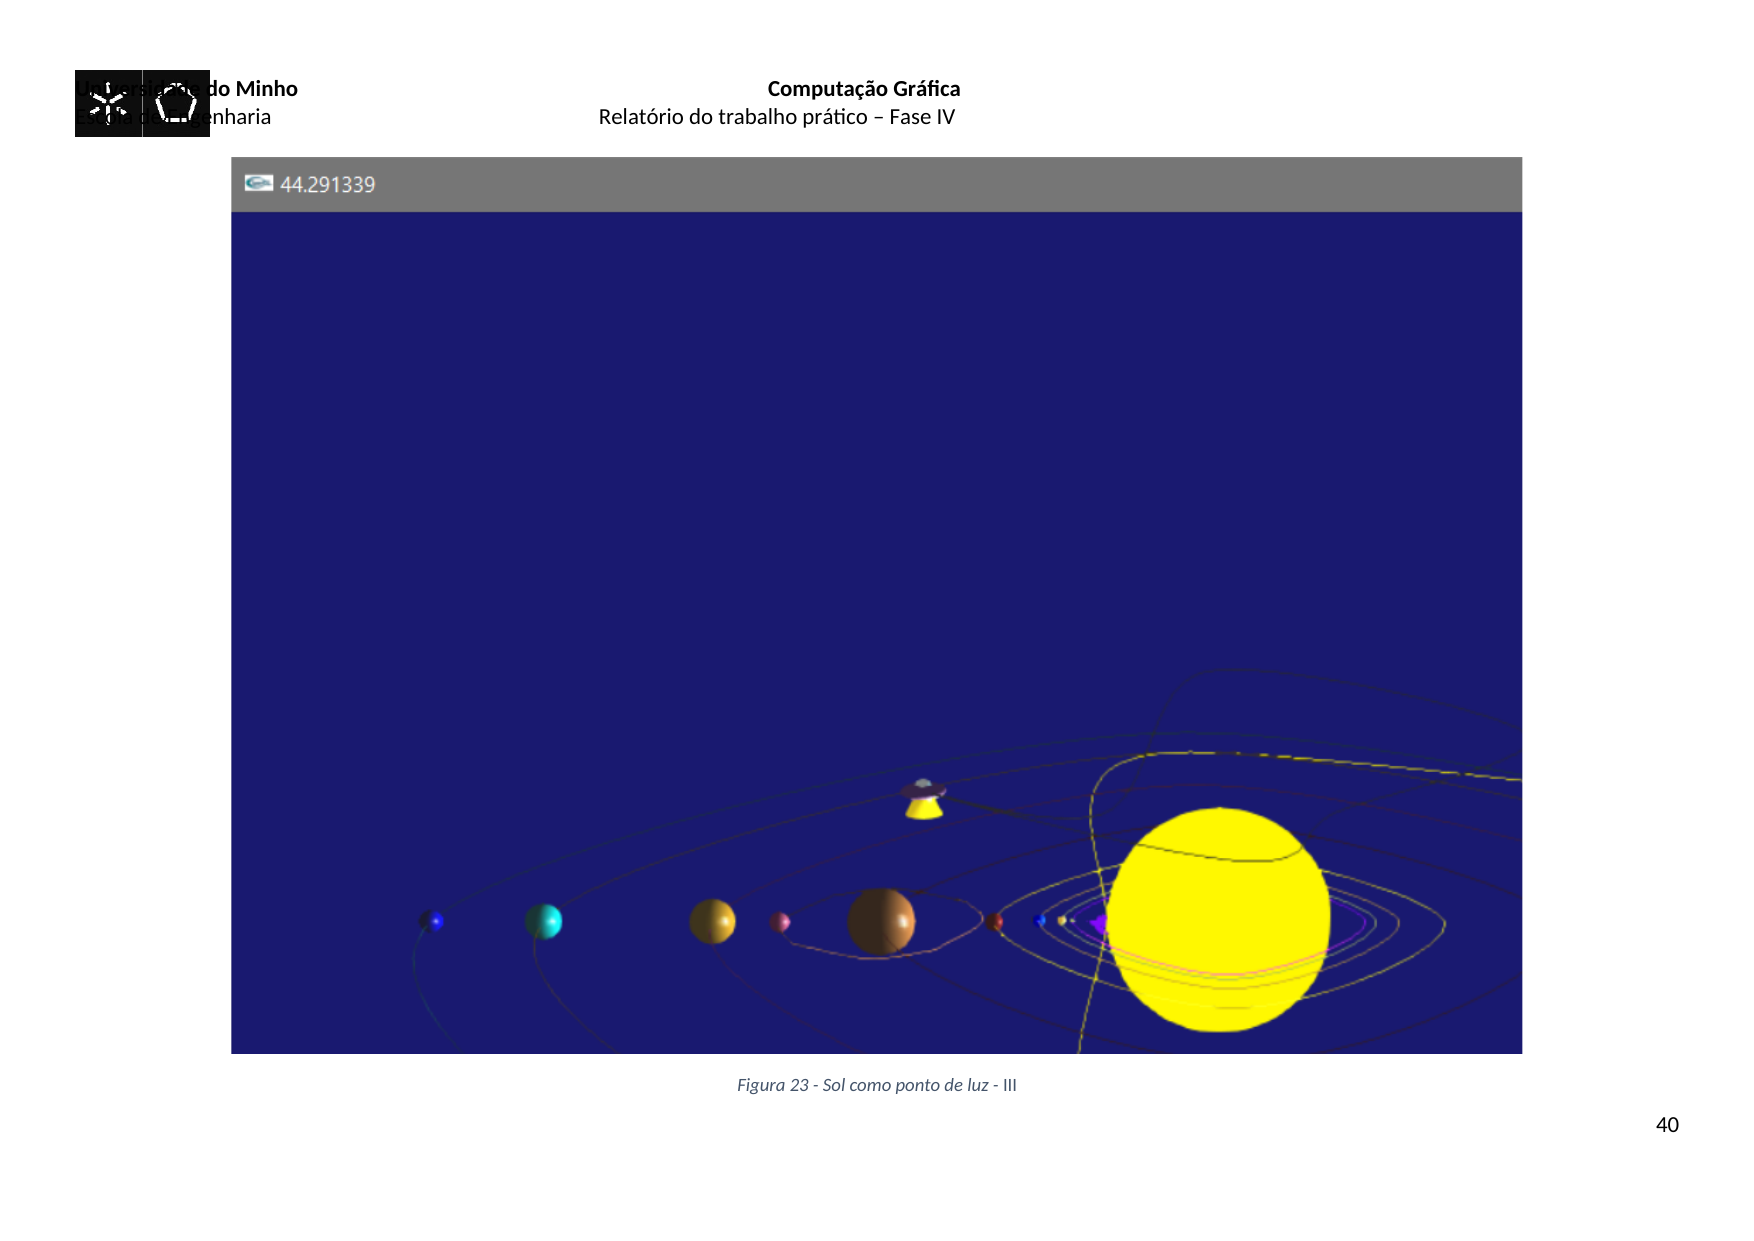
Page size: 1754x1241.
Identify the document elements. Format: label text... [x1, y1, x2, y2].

picture [75, 70, 210, 138]
picture [231, 157, 1523, 1054]
